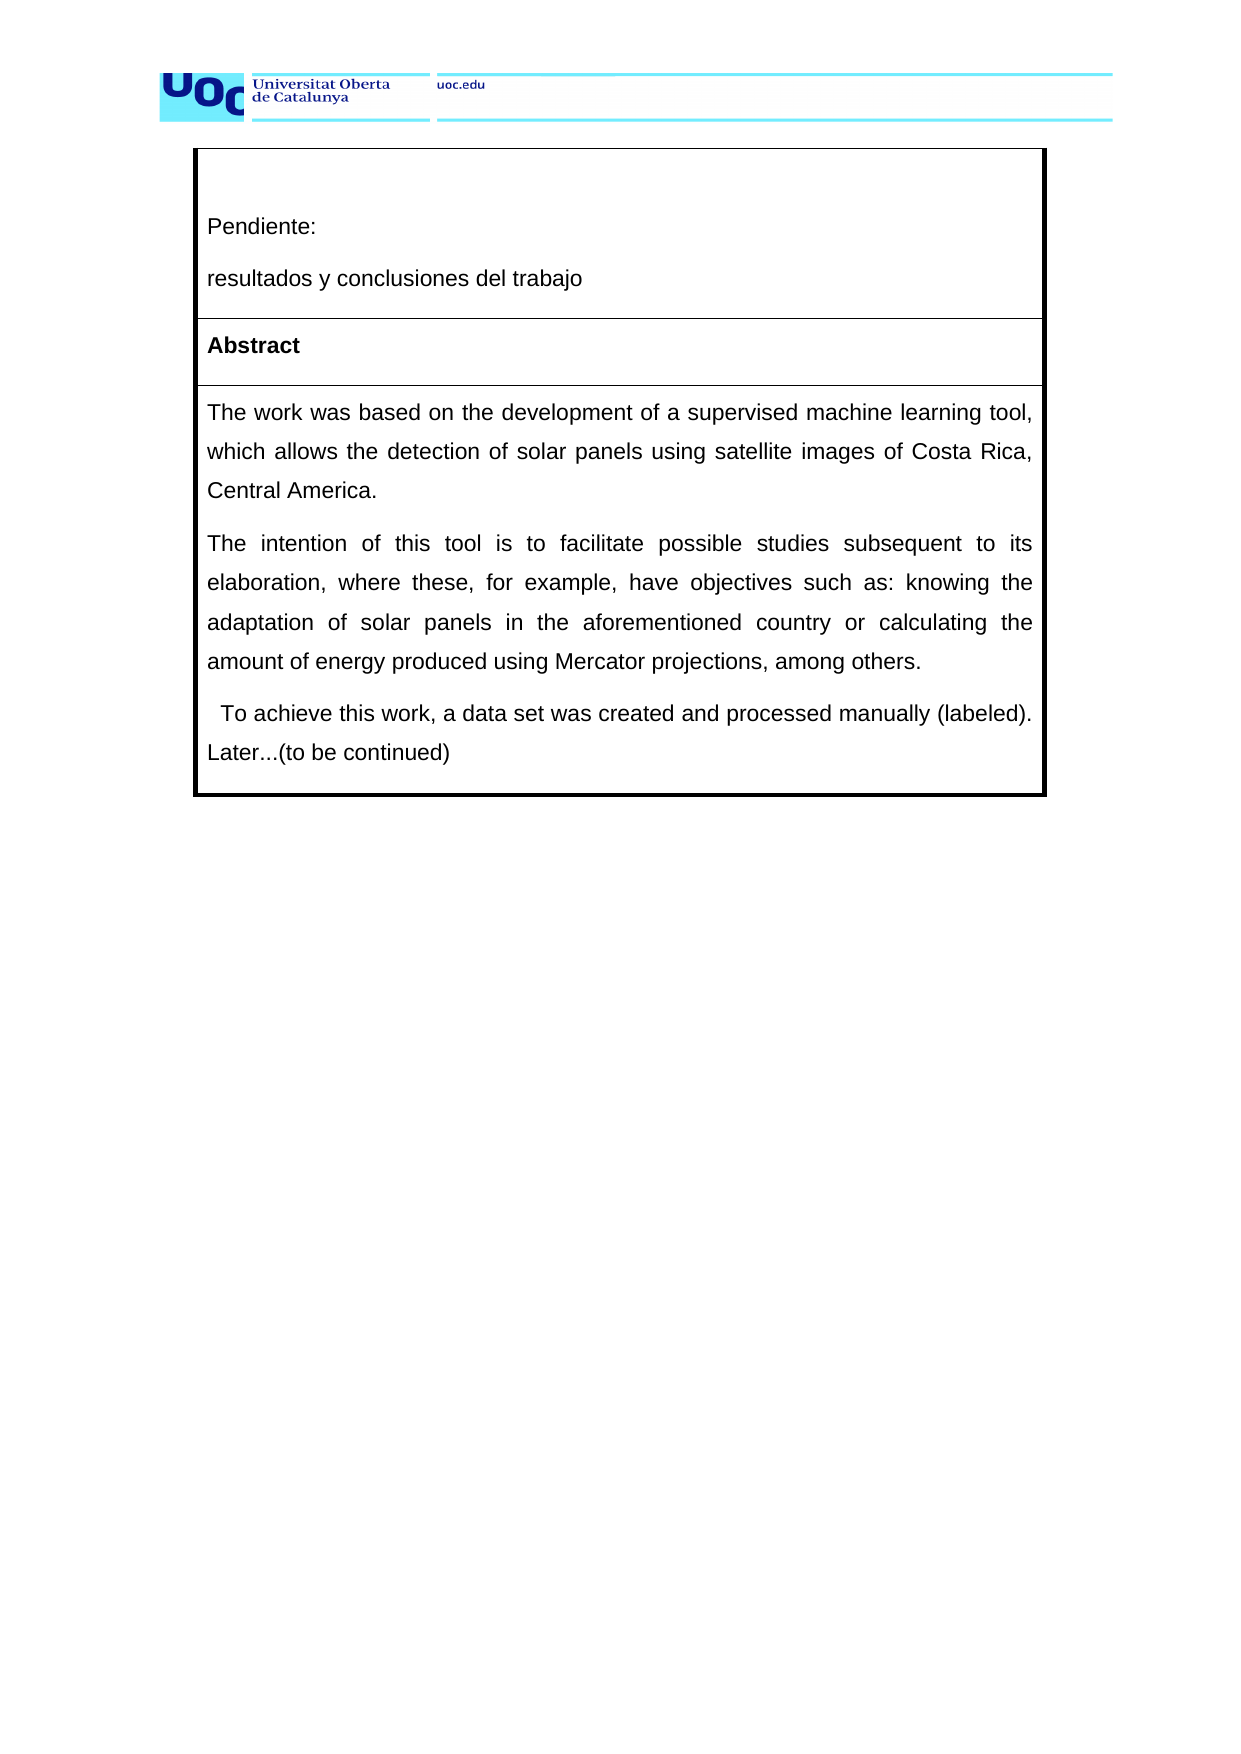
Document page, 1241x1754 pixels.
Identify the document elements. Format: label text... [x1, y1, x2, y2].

table_cell Abstract [198, 319, 1042, 385]
picture [159, 73, 1113, 124]
table_cell The work was based on the development of a supervised machine learning tool, which allows the detection of solar panels using satellite images of Costa Rica, Central America. The intention of this tool is to facilitate possible studies subsequent to its elaboration, where these, for example, have objectives such as: knowing the adaptation of solar panels in the aforementioned country or calculating the amount of energy produced using Mercator projections, among others. To achieve this work, a data set was created and processed manually (labeled). Later...(to be continued) [198, 386, 1042, 792]
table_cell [198, 149, 1042, 318]
